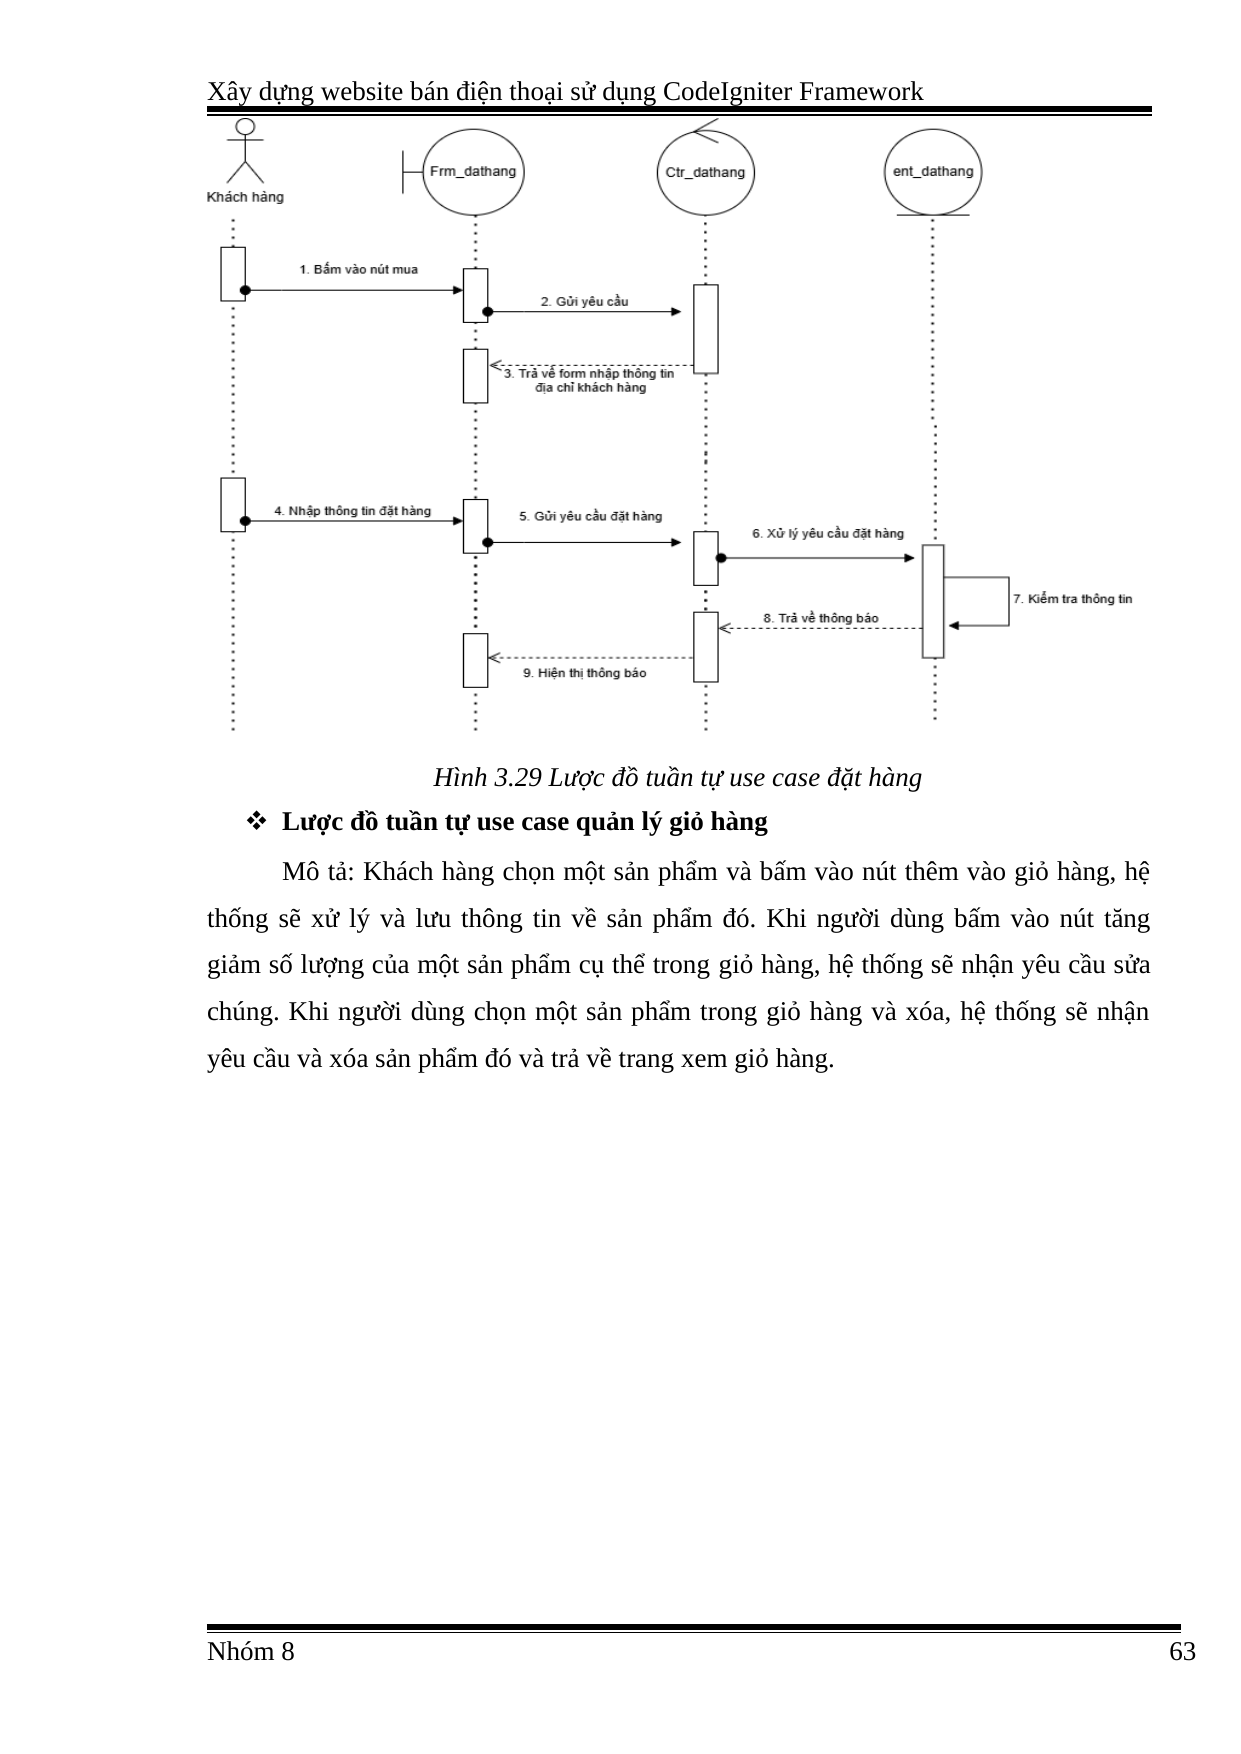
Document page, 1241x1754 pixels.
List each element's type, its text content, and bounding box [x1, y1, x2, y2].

list Lược đồ tuần tự use case quản lý giỏ hàng [244, 804, 1152, 836]
picture [206, 118, 1137, 733]
text Mô tả: Khách hàng chọn một sản phẩm và bấm vào nút thêm vào giỏ hàng, hệ thống sẽ xử lý và lưu thông tin về sản phẩm đó. Khi người dùng bấm vào nút tăng giảm số lượng của một sản phẩm cụ thể trong giỏ hàng, hệ thống sẽ nhận yêu cầu sửa chúng. Khi người dùng chọn một sản phẩm trong giỏ hàng và xóa, hệ thống sẽ nhận yêu cầu và xóa sản phẩm đó và trả về trang xem giỏ hàng. [207, 855, 1152, 1073]
